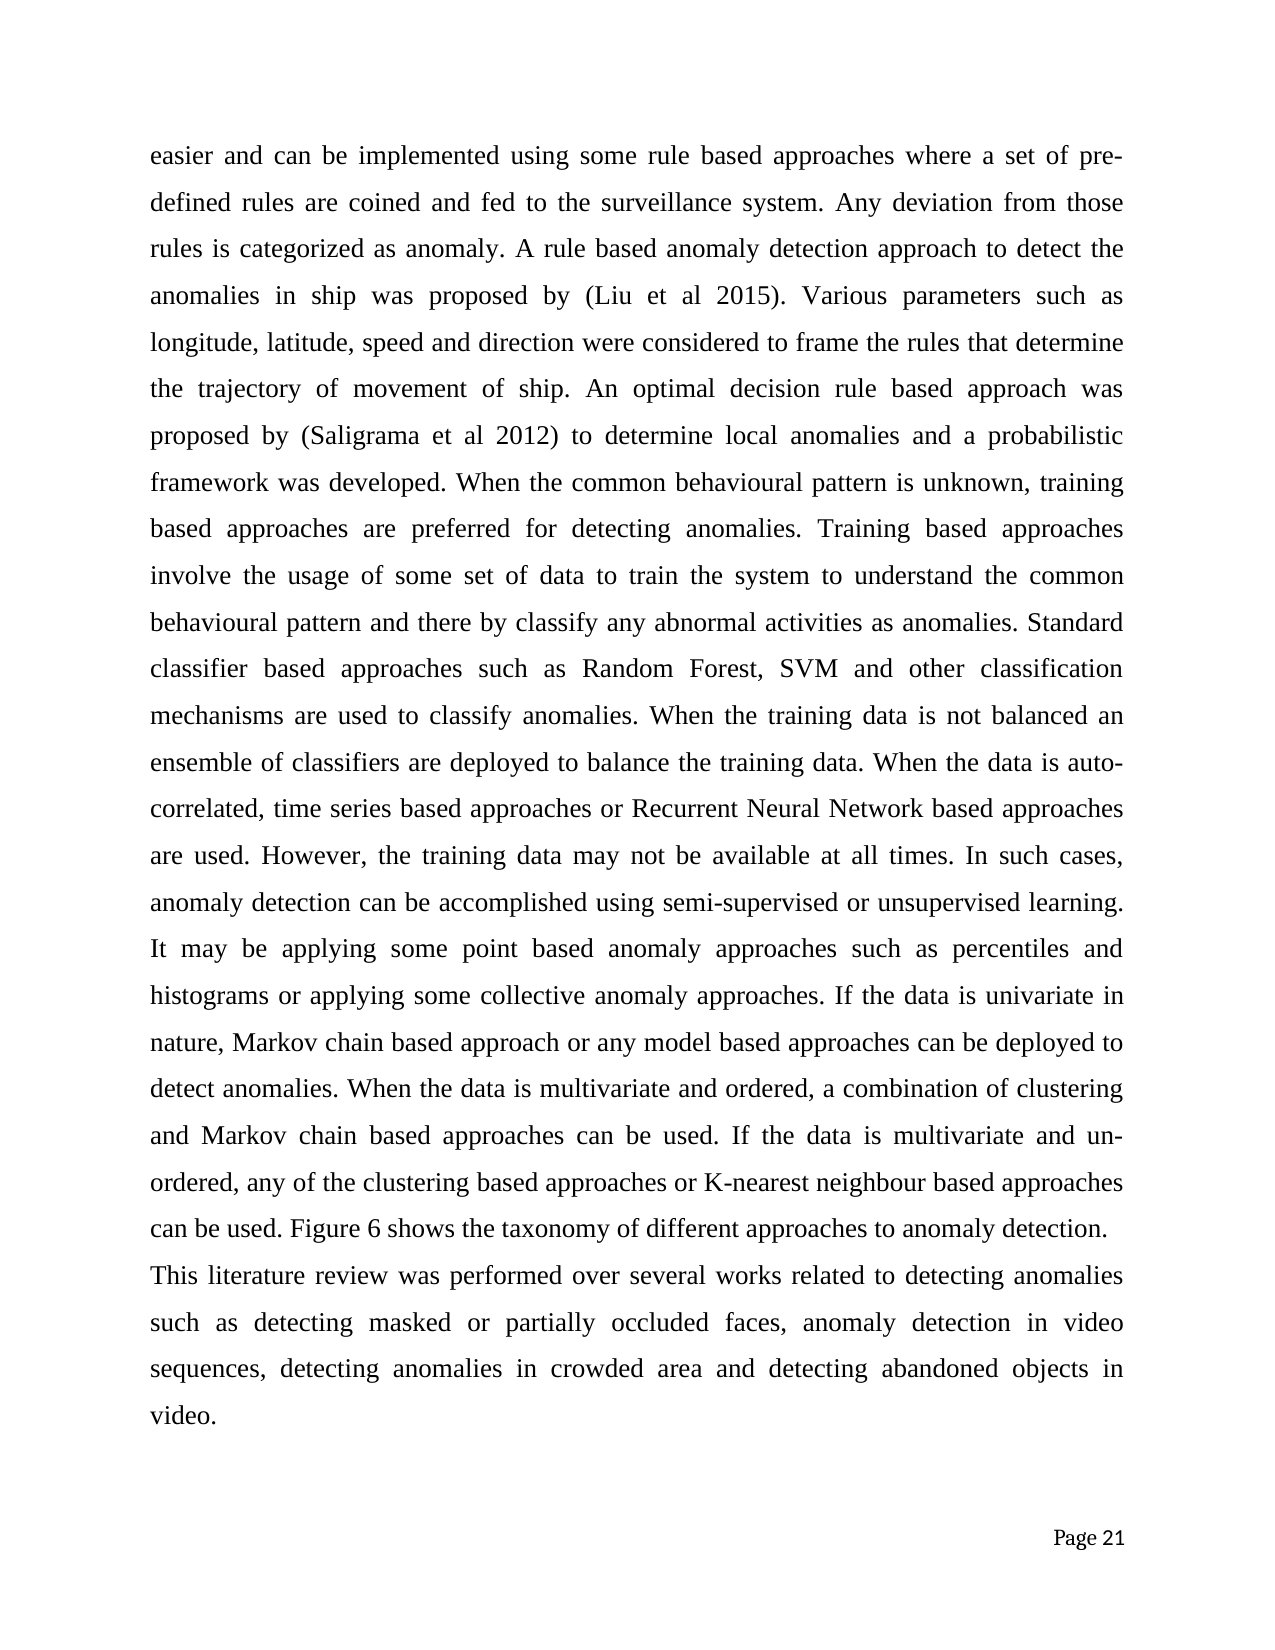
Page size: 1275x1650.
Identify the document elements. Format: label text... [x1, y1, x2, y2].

text This literature review was performed over several works related to detecting anomalies such as detecting masked or partially occluded faces, anomaly detection in video sequences, detecting anomalies in crowded area and detecting abandoned objects in video. [150, 1259, 1125, 1430]
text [150, 139, 1125, 1244]
